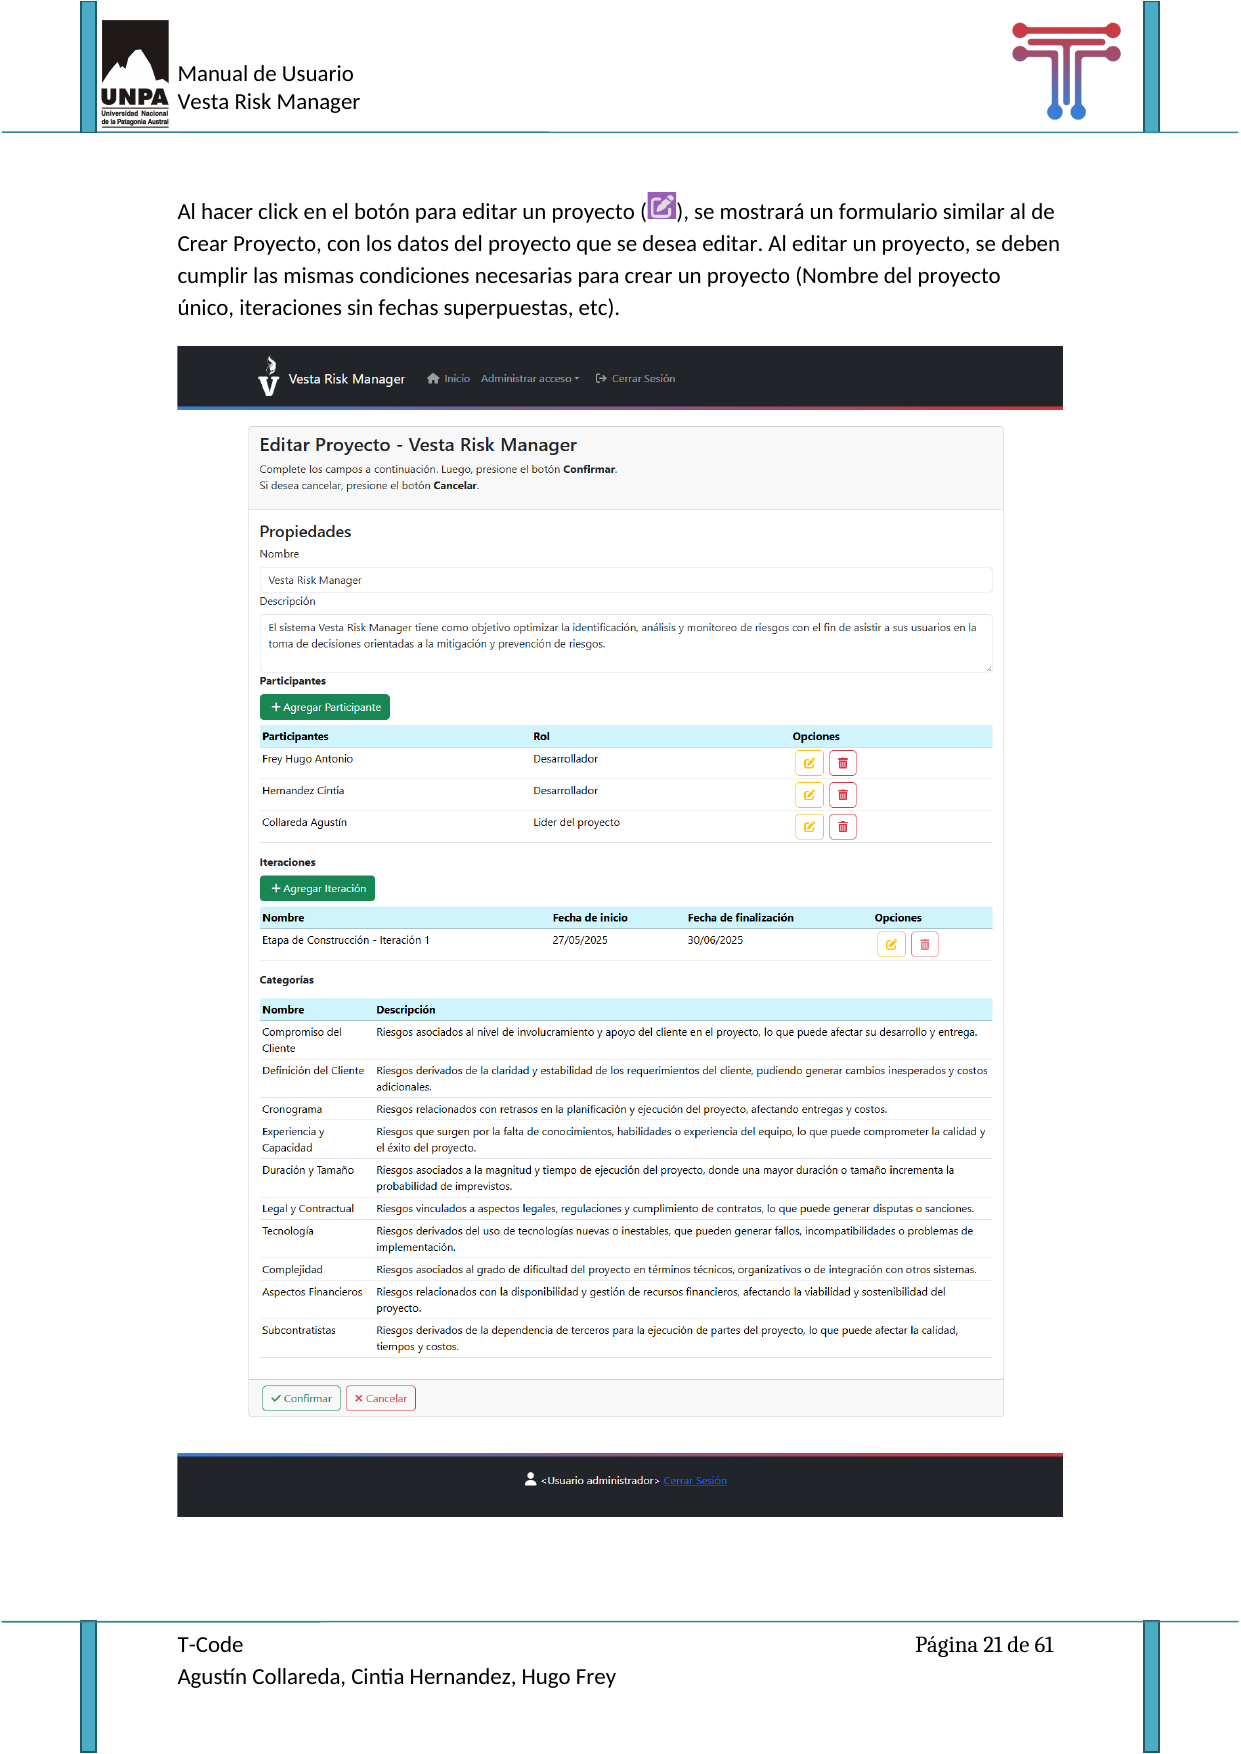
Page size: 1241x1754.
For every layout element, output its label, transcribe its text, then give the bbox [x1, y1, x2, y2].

picture [1012, 19, 1122, 122]
picture [100, 18, 170, 129]
picture [647, 192, 677, 219]
picture [177, 346, 1063, 1517]
text Al hacer click en el botón para editar un proyecto (), se mostrará un formulario similar al de Crear Proyecto, con los datos del proyecto que se desea editar. Al editar un proyecto, se deben cumplir las mismas condiciones necesarias para crear un proyecto (Nombre del proyecto único, iteraciones sin fechas superpuestas, etc). [177, 160, 1063, 321]
